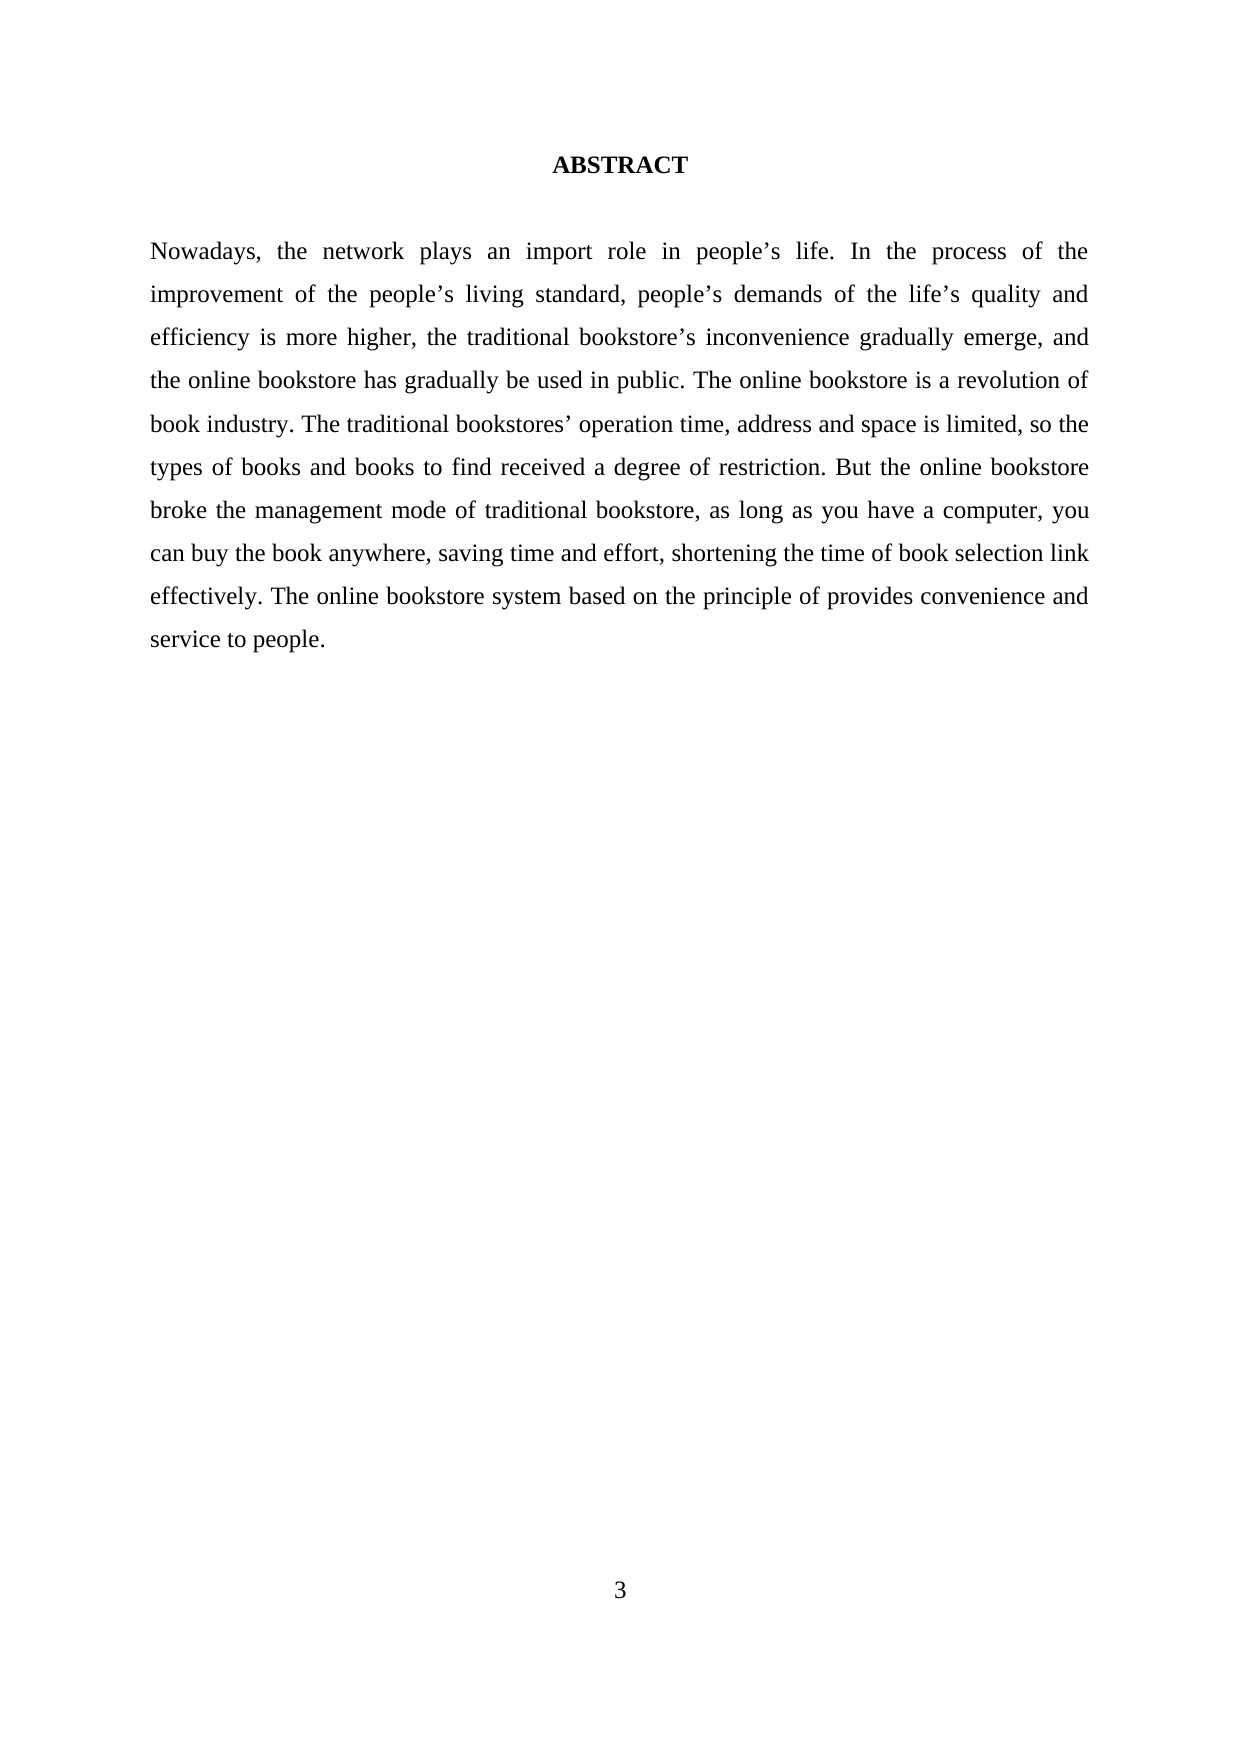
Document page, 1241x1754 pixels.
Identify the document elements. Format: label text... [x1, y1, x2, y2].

subtitle Nowadays, the network plays an import role in people’s life. In the process of the improvement of the people’s living standard, people’s demands of the life’s quality and efficiency is more higher, the traditional bookstore’s inconvenience gradually emerge, and the online bookstore has gradually be used in public. The online bookstore is a revolution of book industry. The traditional bookstores’ operation time, address and space is limited, so the types of books and books to find received a degree of restriction. But the online bookstore broke the management mode of traditional bookstore, as long as you have a computer, you can buy the book anywhere, saving time and effort, shortening the time of book selection link effectively. The online bookstore system based on the principle of provides convenience and service to people. [150, 236, 1090, 653]
subtitle ABSTRACT [150, 150, 1090, 179]
